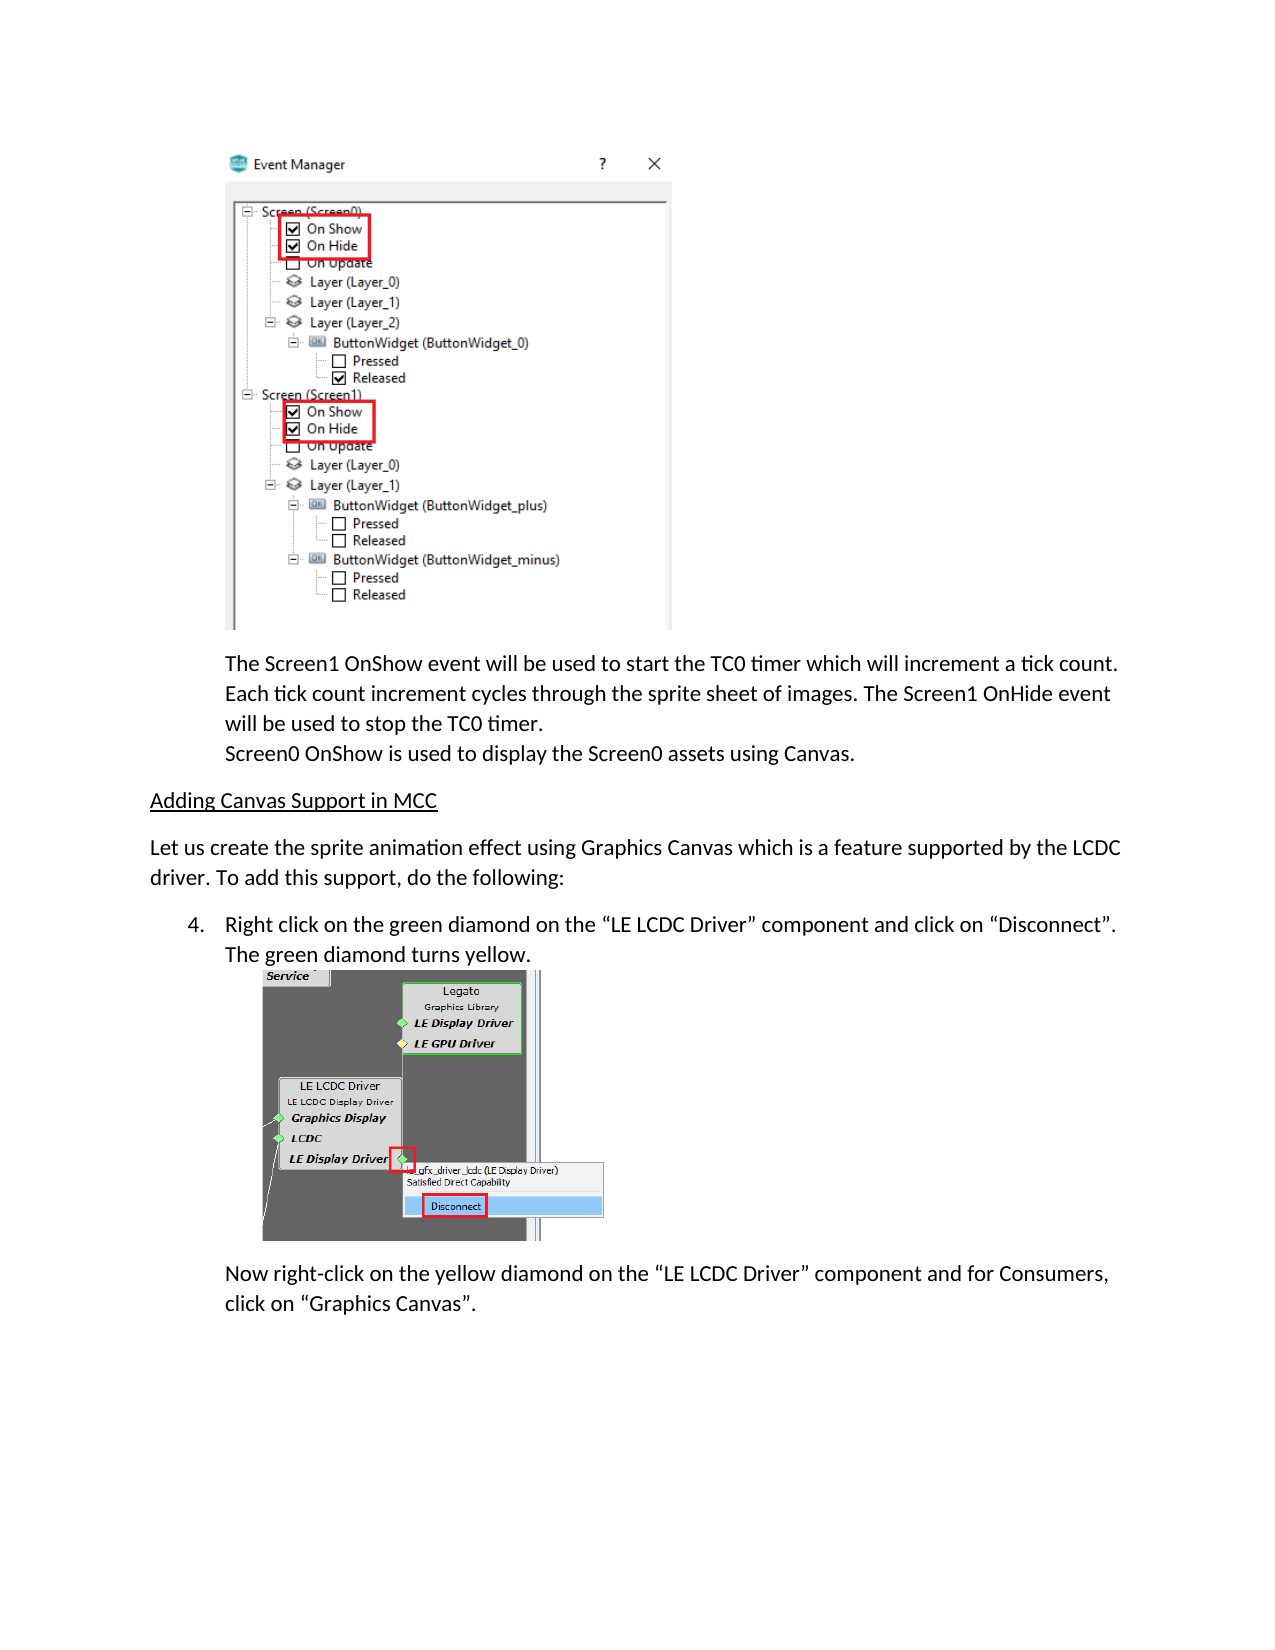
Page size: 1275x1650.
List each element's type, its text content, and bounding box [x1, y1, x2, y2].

list Screen0 OnShow is used to display the Screen0 assets using Canvas. [225, 739, 1125, 767]
picture [225, 150, 673, 630]
picture [262, 970, 635, 1241]
list The Screen1 OnShow event will be used to start the TC0 timer which will increment a tick count. Each tick count increment cycles through the sprite sheet of images. The Screen1 OnHide event will be used to stop the TC0 timer. [225, 649, 1125, 737]
text Let us create the sprite animation effect using Graphics Canvas which is a feature supported by the LCDC driver. To add this support, do the following: [150, 833, 1125, 891]
text Adding Canvas Support in MCC [150, 786, 1125, 814]
list Right click on the green diamond on the “LE LCDC Driver” component and click on “Disconnect”. The green diamond turns yellow. [187, 910, 1125, 968]
text Now right-click on the yellow diamond on the “LE LCDC Driver” component and for Consumers, click on “Graphics Canvas”. [225, 1259, 1125, 1317]
